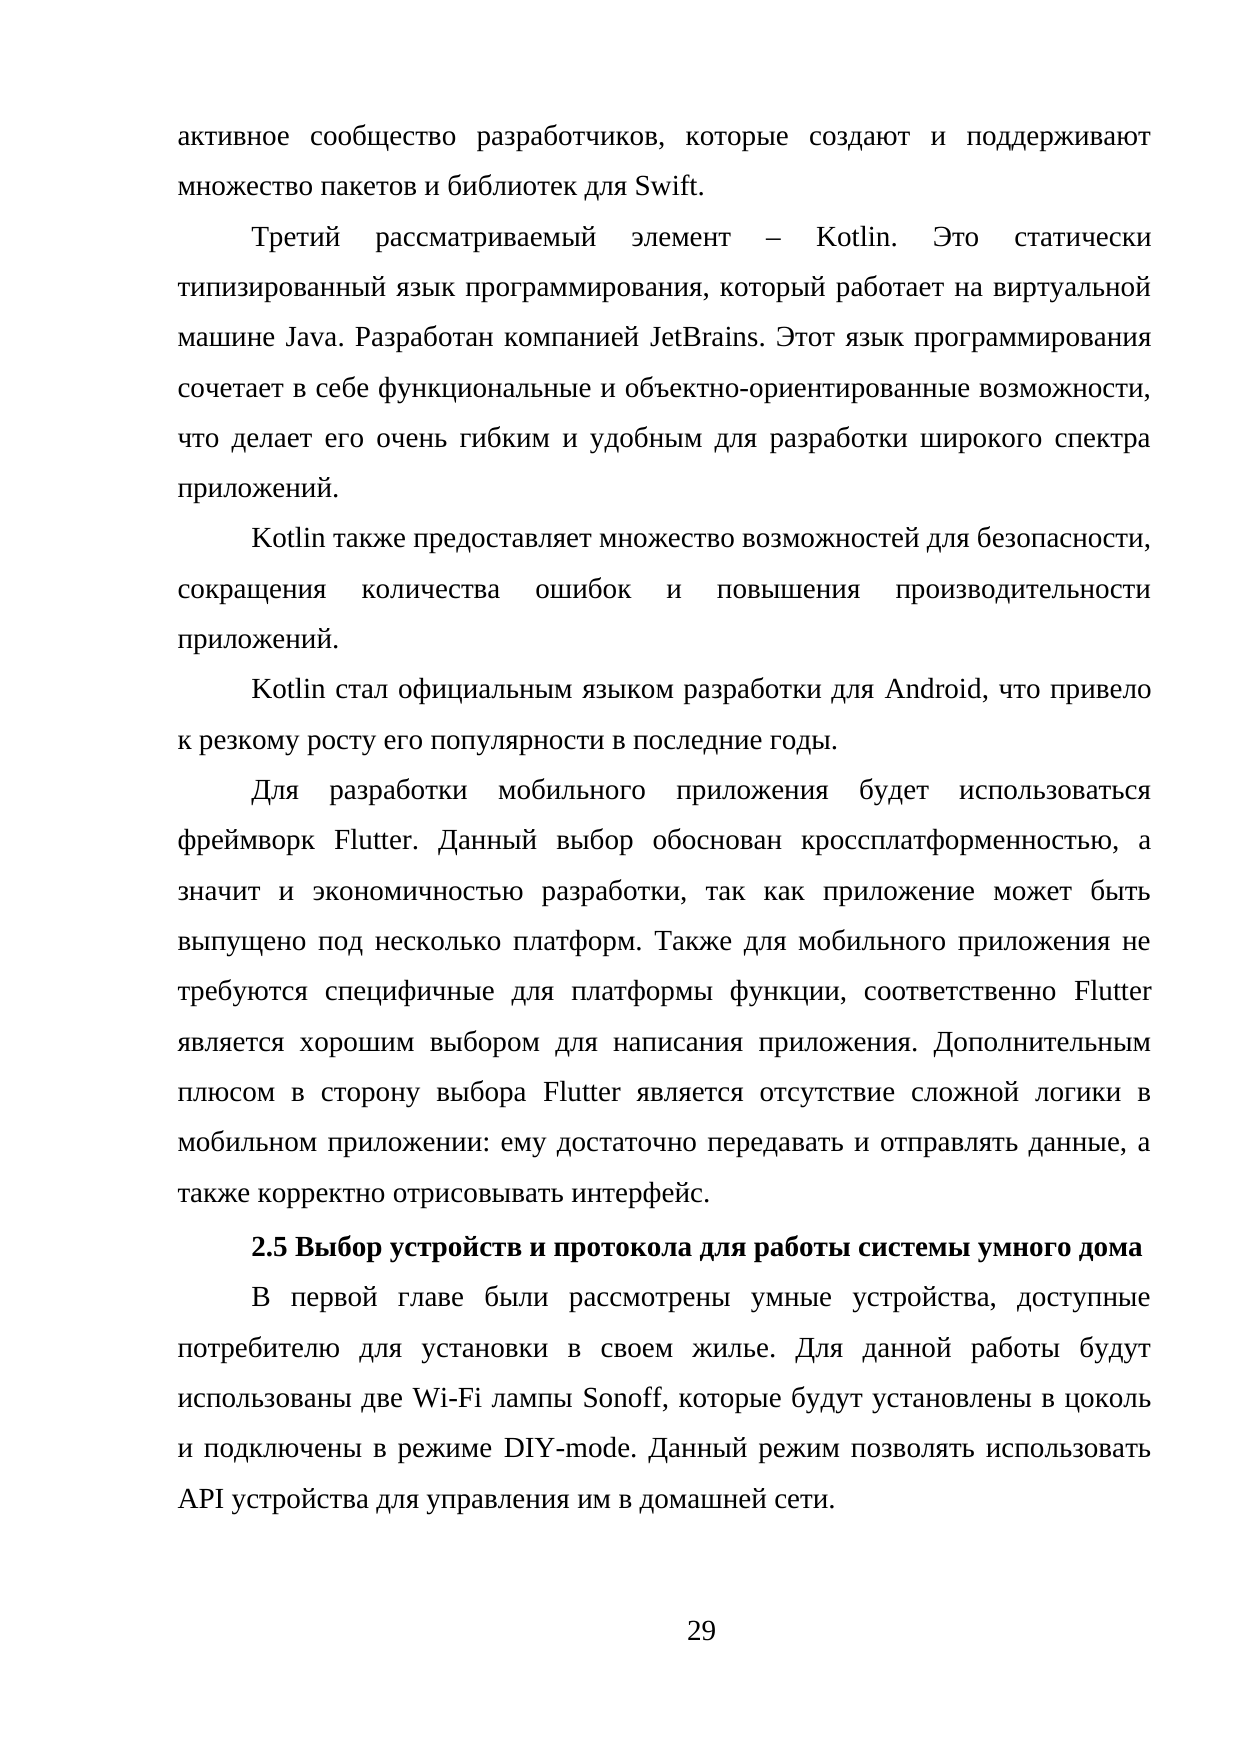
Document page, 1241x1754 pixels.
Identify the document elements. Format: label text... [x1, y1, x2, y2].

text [177, 118, 1152, 202]
text Kotlin стал официальным языком разработки для Android, что привело к резкому росту его популярности в последние годы. [177, 672, 1152, 755]
text Kotlin также предоставляет множество возможностей для безопасности, сокращения количества ошибок и повышения производительности приложений. [177, 521, 1152, 655]
text Третий рассматриваемый элемент – Kotlin. Это статически типизированный язык программирования, который работает на виртуальной машине Java. Разработан компанией JetBrains. Этот язык программирования сочетает в себе функциональные и объектно-ориентированные возможности, что делает его очень гибким и удобным для разработки широкого спектра приложений. [177, 219, 1152, 504]
text Для разработки мобильного приложения будет использоваться фреймворк Flutter. Данный выбор обоснован кроссплатформенностью, а значит и экономичностью разработки, так как приложение может быть выпущено под несколько платформ. Также для мобильного приложения не требуются специфичные для платформы функции, соответственно Flutter является хорошим выбором для написания приложения. Дополнительным плюсом в сторону выбора Flutter является отсутствие сложной логики в мобильном приложении: ему достаточно передавать и отправлять данные, а также корректно отрисовывать интерфейс. [177, 772, 1152, 1208]
text В первой главе были рассмотрены умные устройства, доступные потребителю для установки в своем жилье. Для данной работы будут использованы две Wi-Fi лампы Sonoff, которые будут установлены в цоколь и подключены в режиме DIY-mode. Данный режим позволять использовать API устройства для управления им в домашней сети. [177, 1279, 1152, 1514]
text 2.5 Выбор устройств и протокола для работы системы умного дома [177, 1229, 1152, 1263]
